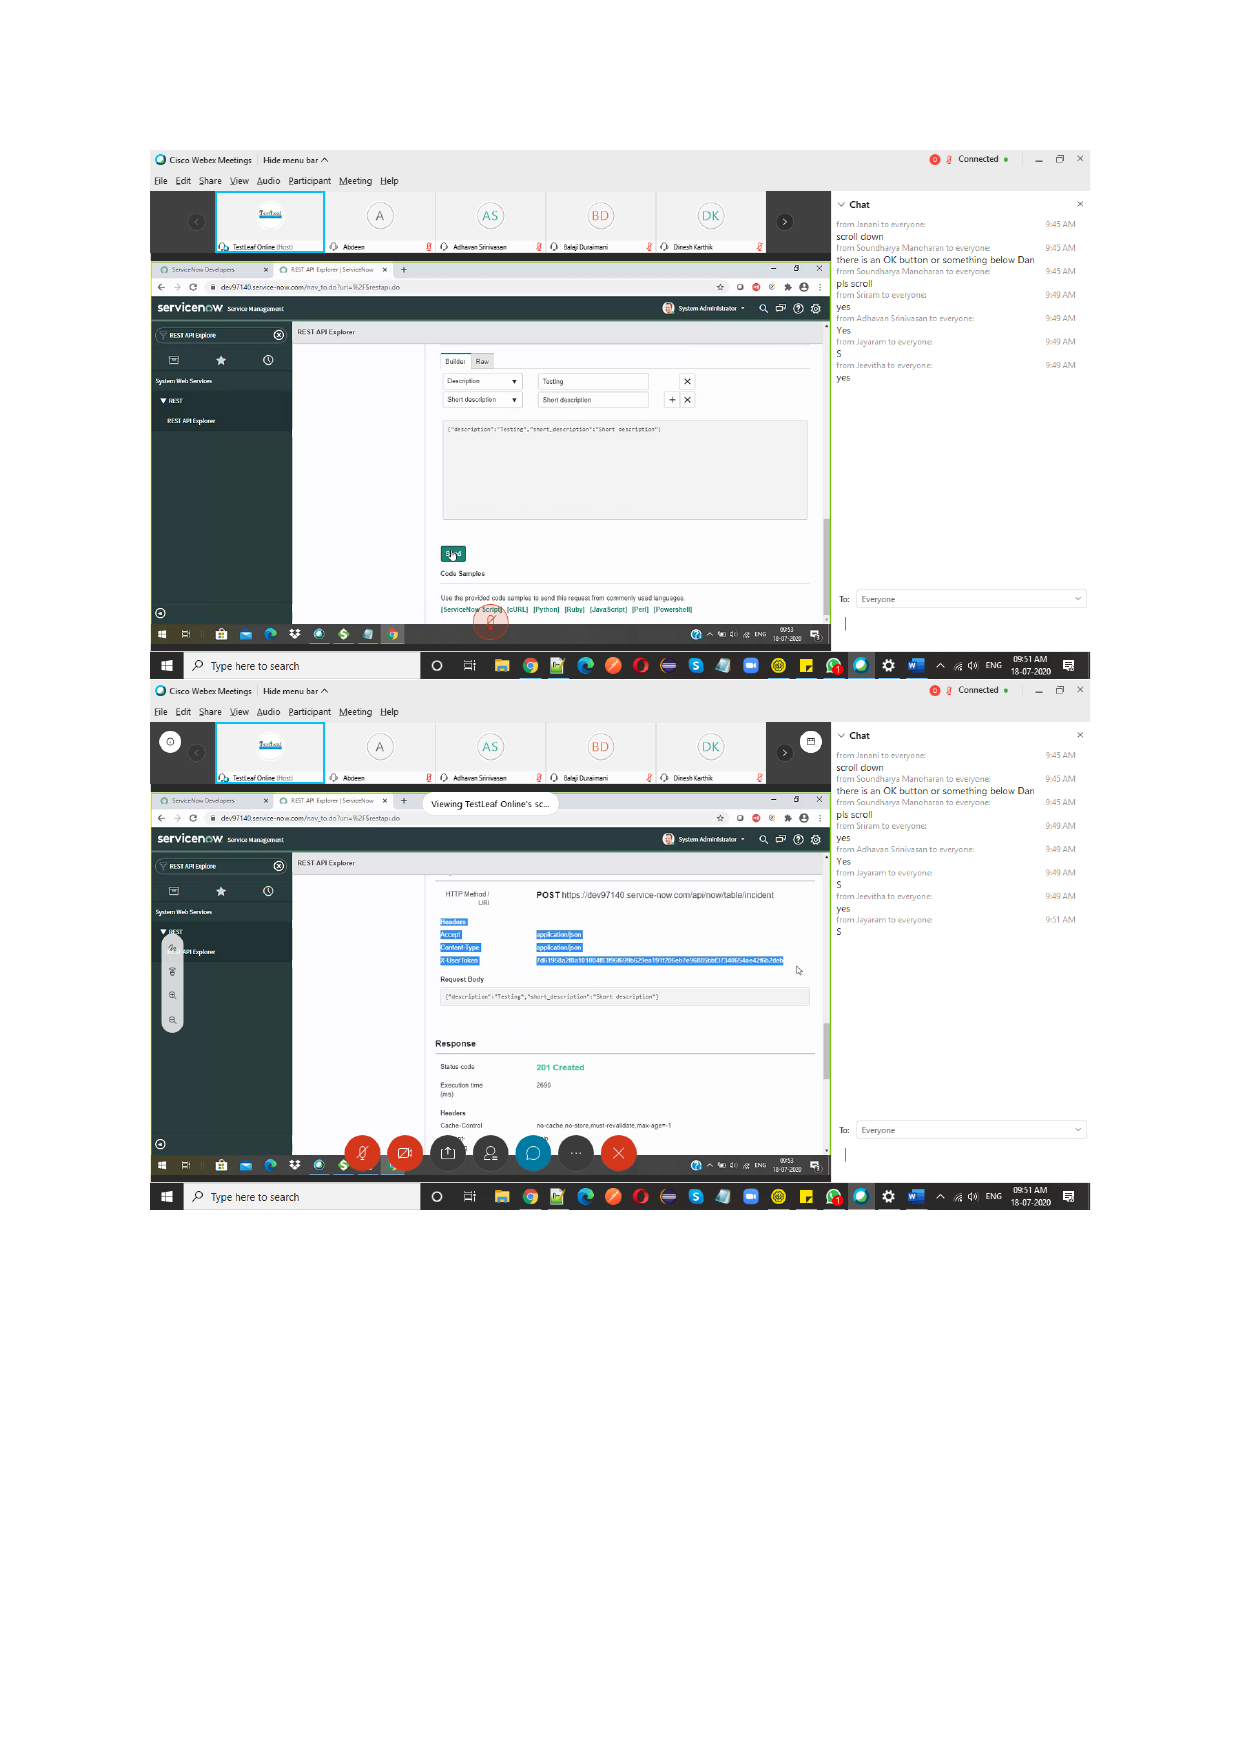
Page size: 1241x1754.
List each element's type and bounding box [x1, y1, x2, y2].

picture [150, 150, 1091, 679]
picture [150, 680, 1091, 1210]
